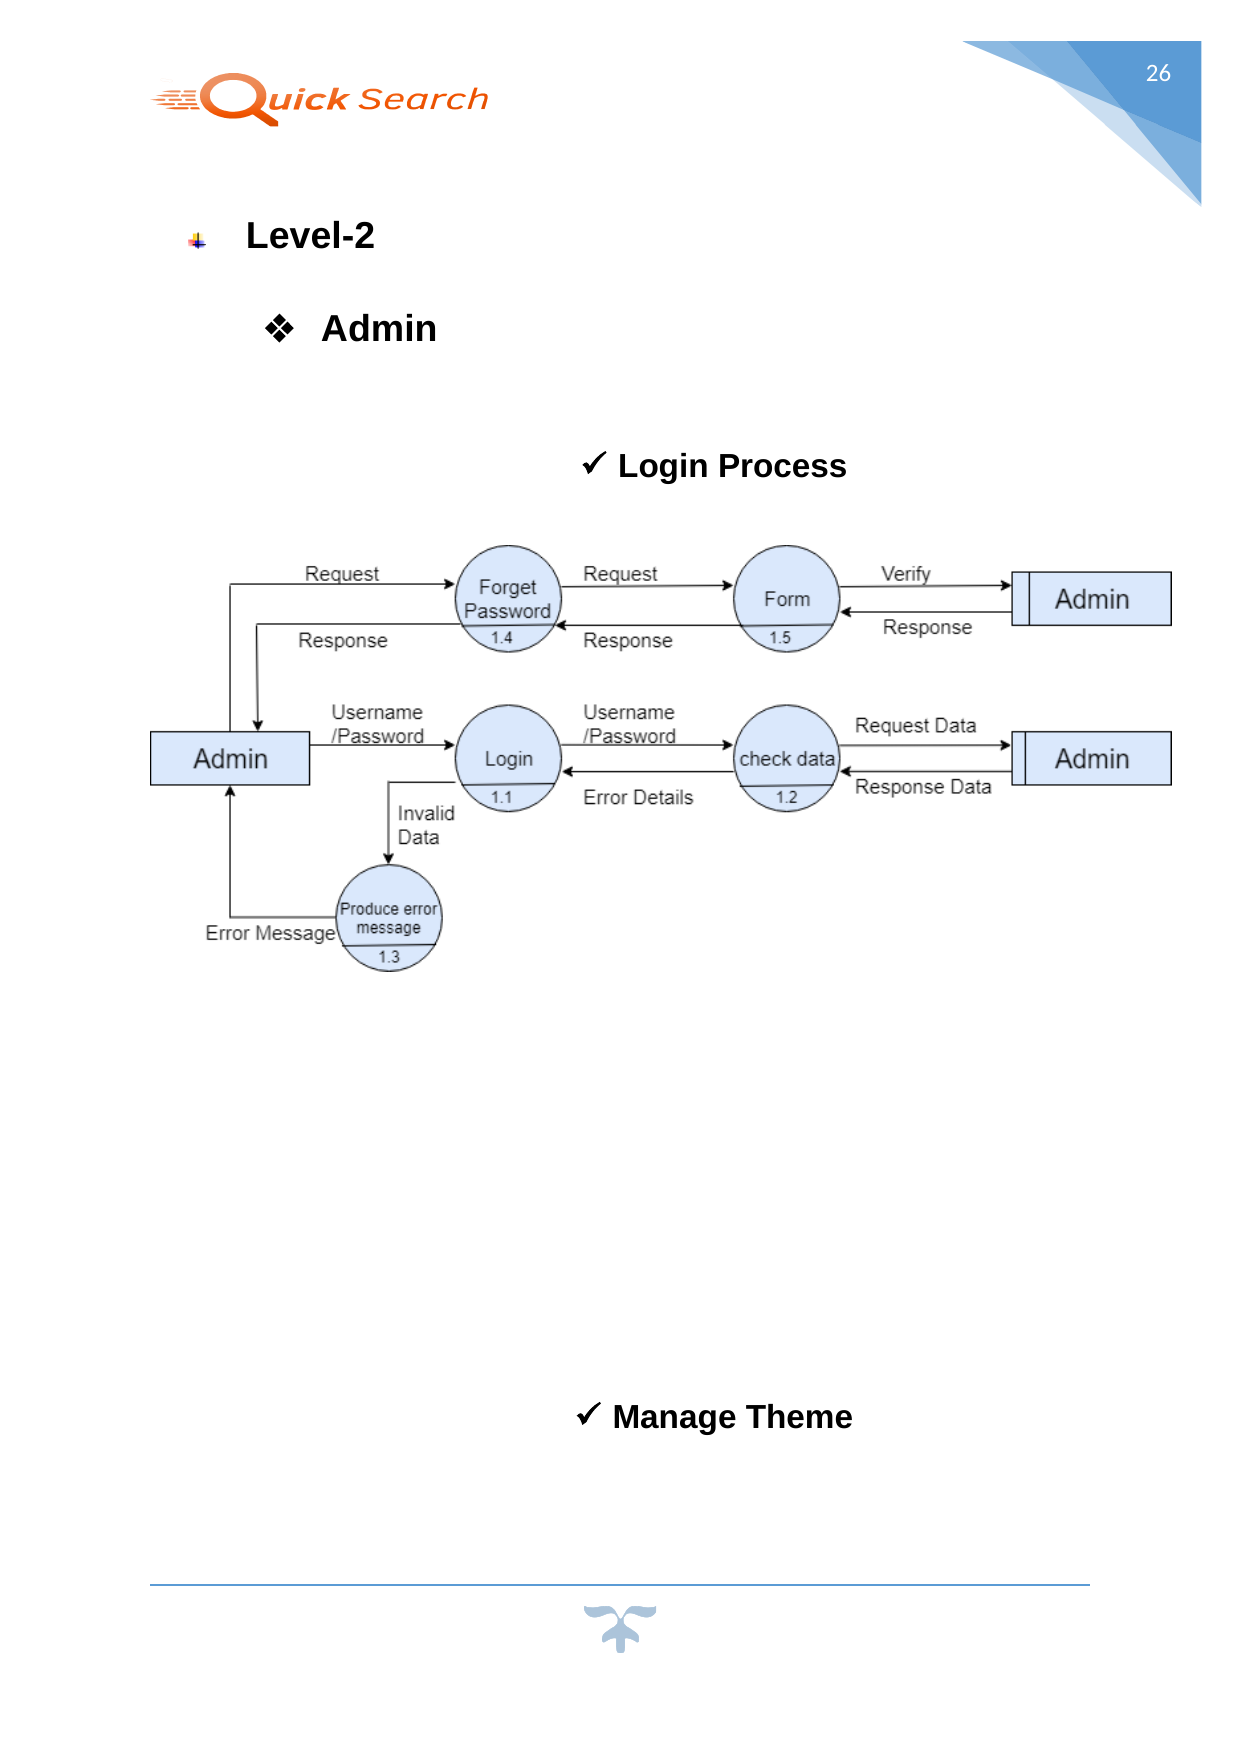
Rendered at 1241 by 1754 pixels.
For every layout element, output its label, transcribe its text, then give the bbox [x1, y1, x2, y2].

list Manage Theme [337, 1397, 1090, 1436]
picture [962, 41, 1202, 207]
picture [188, 231, 206, 249]
list Level-2 [187, 213, 1090, 256]
picture [150, 545, 1172, 972]
list Login Process [337, 446, 1090, 485]
picture [150, 73, 488, 130]
list Admin [262, 306, 1090, 349]
